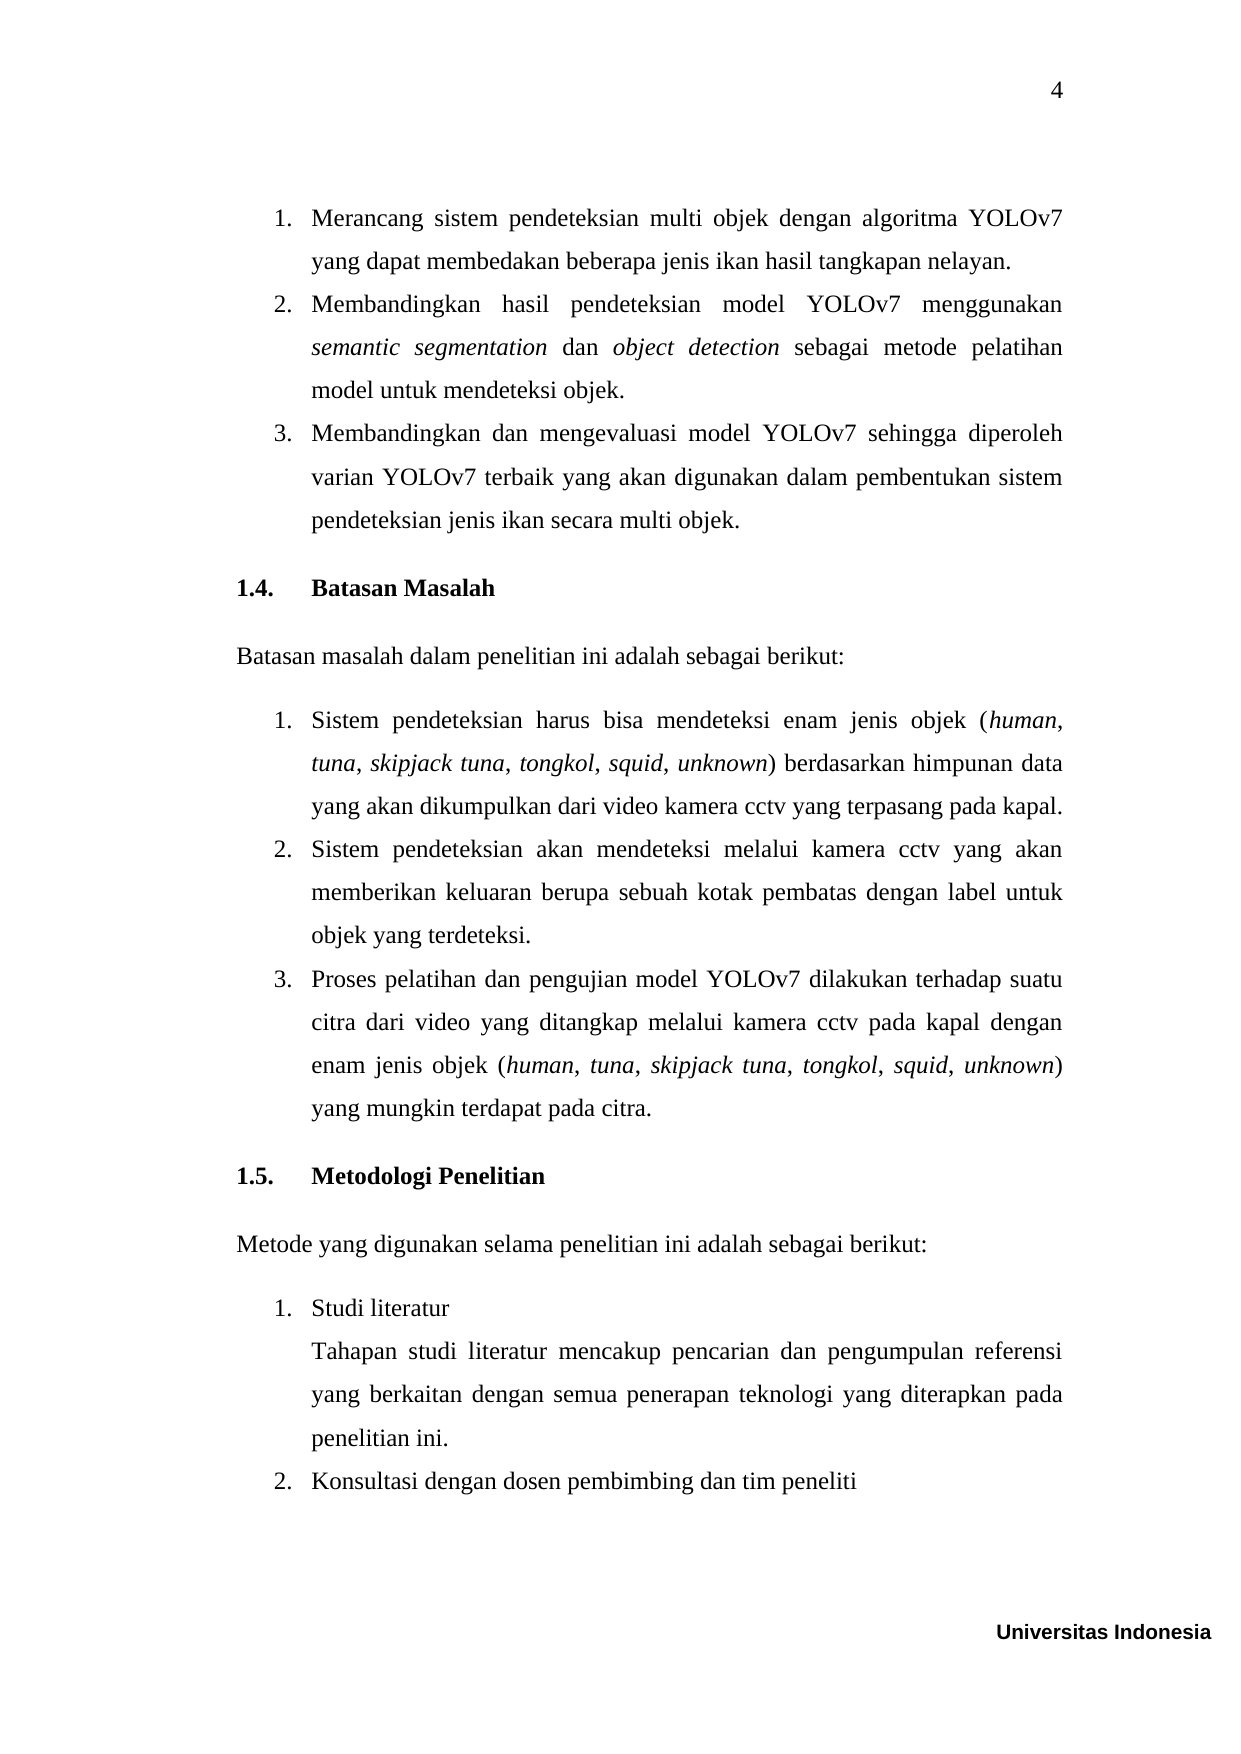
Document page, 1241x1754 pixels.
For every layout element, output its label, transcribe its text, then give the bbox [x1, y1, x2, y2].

subtitle Batasan Masalah [236, 573, 1063, 602]
subtitle Metodologi Penelitian [236, 1161, 1063, 1190]
list Konsultasi dengan dosen pembimbing dan tim peneliti [274, 1466, 1063, 1494]
list Tahapan studi literatur mencakup pencarian dan pengumpulan referensi yang berkaitan dengan semua penerapan teknologi yang diterapkan pada penelitian ini. [311, 1336, 1063, 1451]
text Metode yang digunakan selama penelitian ini adalah sebagai berikut: [236, 1229, 1063, 1258]
list Proses pelatihan dan pengujian model YOLOv7 dilakukan terhadap suatu citra dari video yang ditangkap melalui kamera cctv pada kapal dengan enam jenis objek (human, tuna, skipjack tuna, tongkol, squid, unknown) yang mungkin terdapat pada citra. [274, 964, 1063, 1122]
list Sistem pendeteksian akan mendeteksi melalui kamera cctv yang akan memberikan keluaran berupa sebuah kotak pembatas dengan label untuk objek yang terdeteksi. [274, 834, 1063, 949]
list Merancang sistem pendeteksian multi objek dengan algoritma YOLOv7 yang dapat membedakan beberapa jenis ikan hasil tangkapan nelayan. [274, 203, 1063, 275]
text Batasan masalah dalam penelitian ini adalah sebagai berikut: [236, 641, 1063, 670]
list Sistem pendeteksian harus bisa mendeteksi enam jenis objek (human, tuna, skipjack tuna, tongkol, squid, unknown) berdasarkan himpunan data yang akan dikumpulkan dari video kamera cctv yang terpasang pada kapal. [274, 705, 1063, 820]
list Studi literatur [274, 1293, 1063, 1322]
list Membandingkan hasil pendeteksian model YOLOv7 menggunakan semantic segmentation dan object detection sebagai metode pelatihan model untuk mendeteksi objek. [274, 289, 1063, 404]
list Membandingkan dan mengevaluasi model YOLOv7 sehingga diperoleh varian YOLOv7 terbaik yang akan digunakan dalam pembentukan sistem pendeteksian jenis ikan secara multi objek. [274, 418, 1063, 533]
